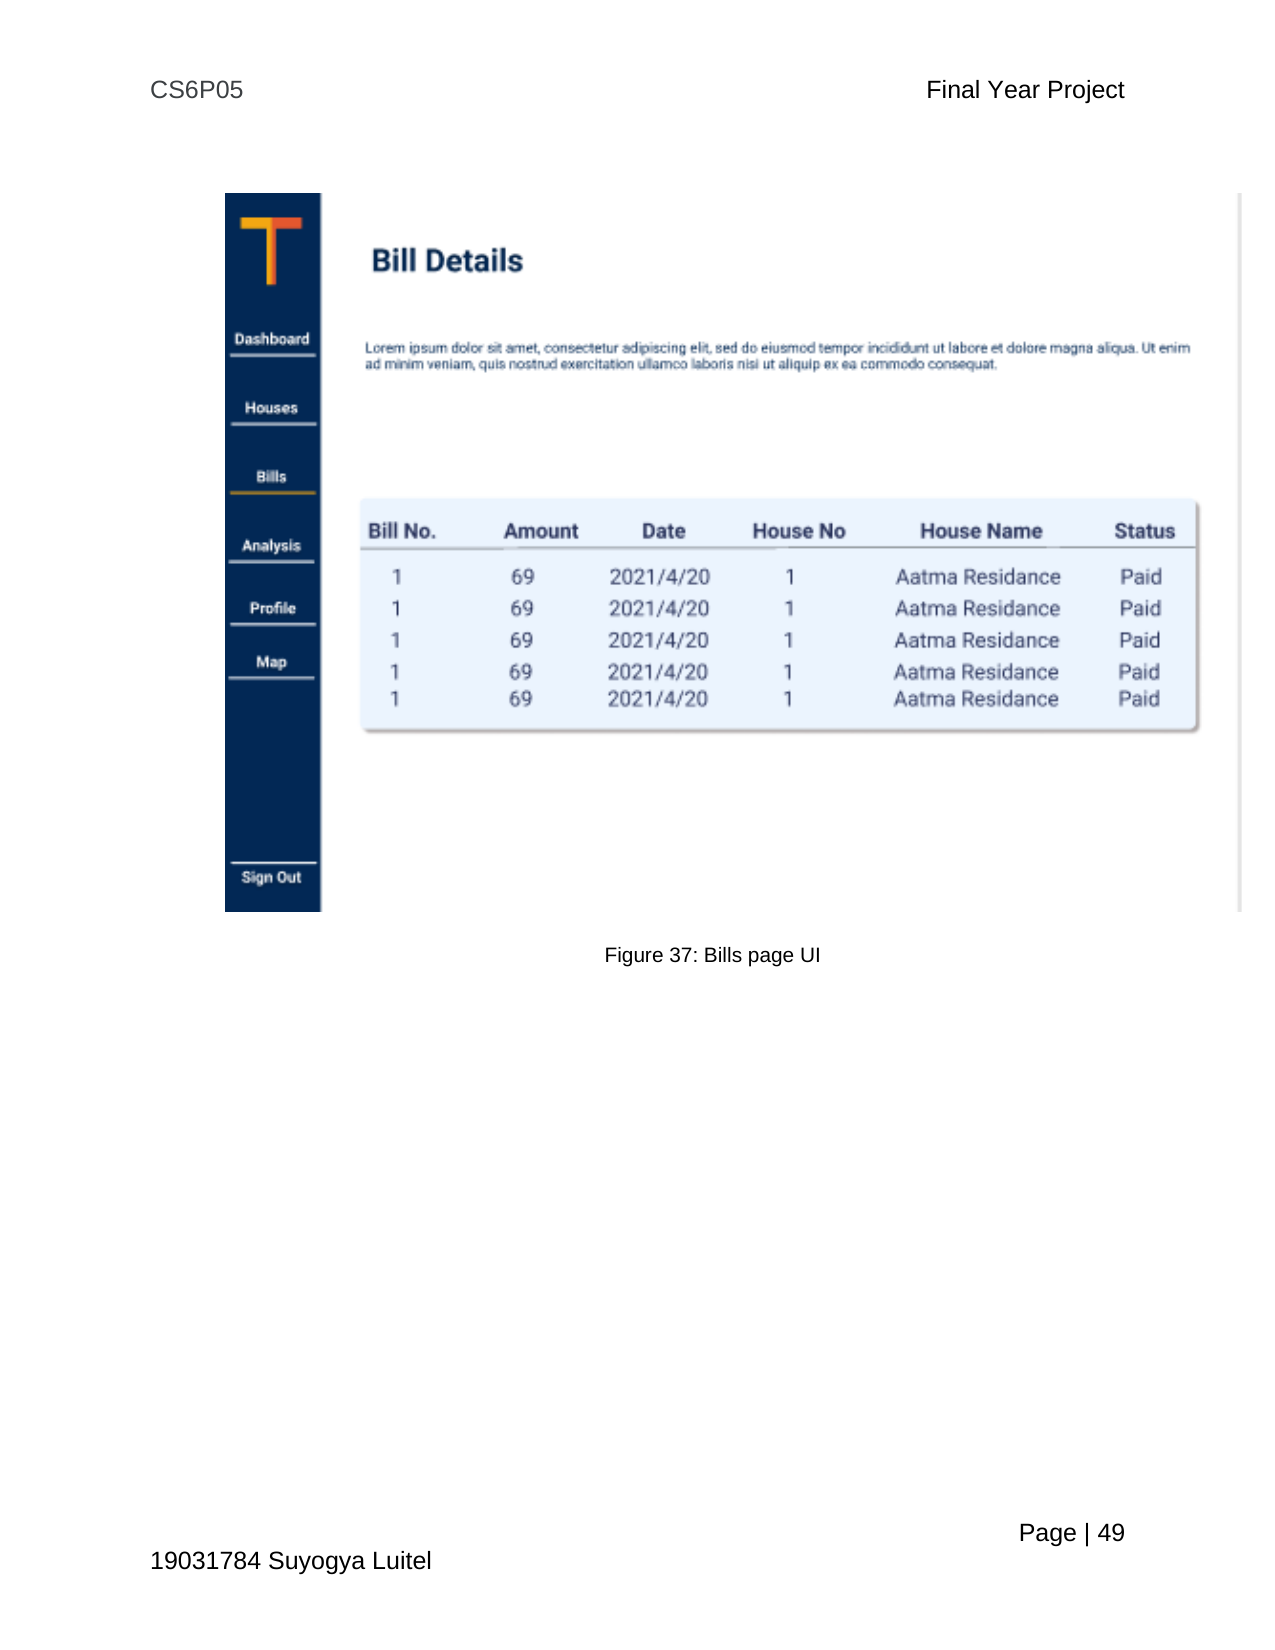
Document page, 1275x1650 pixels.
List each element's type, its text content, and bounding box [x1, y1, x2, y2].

text Figure 37: Bills page UI [225, 943, 1125, 967]
picture [225, 193, 1242, 912]
